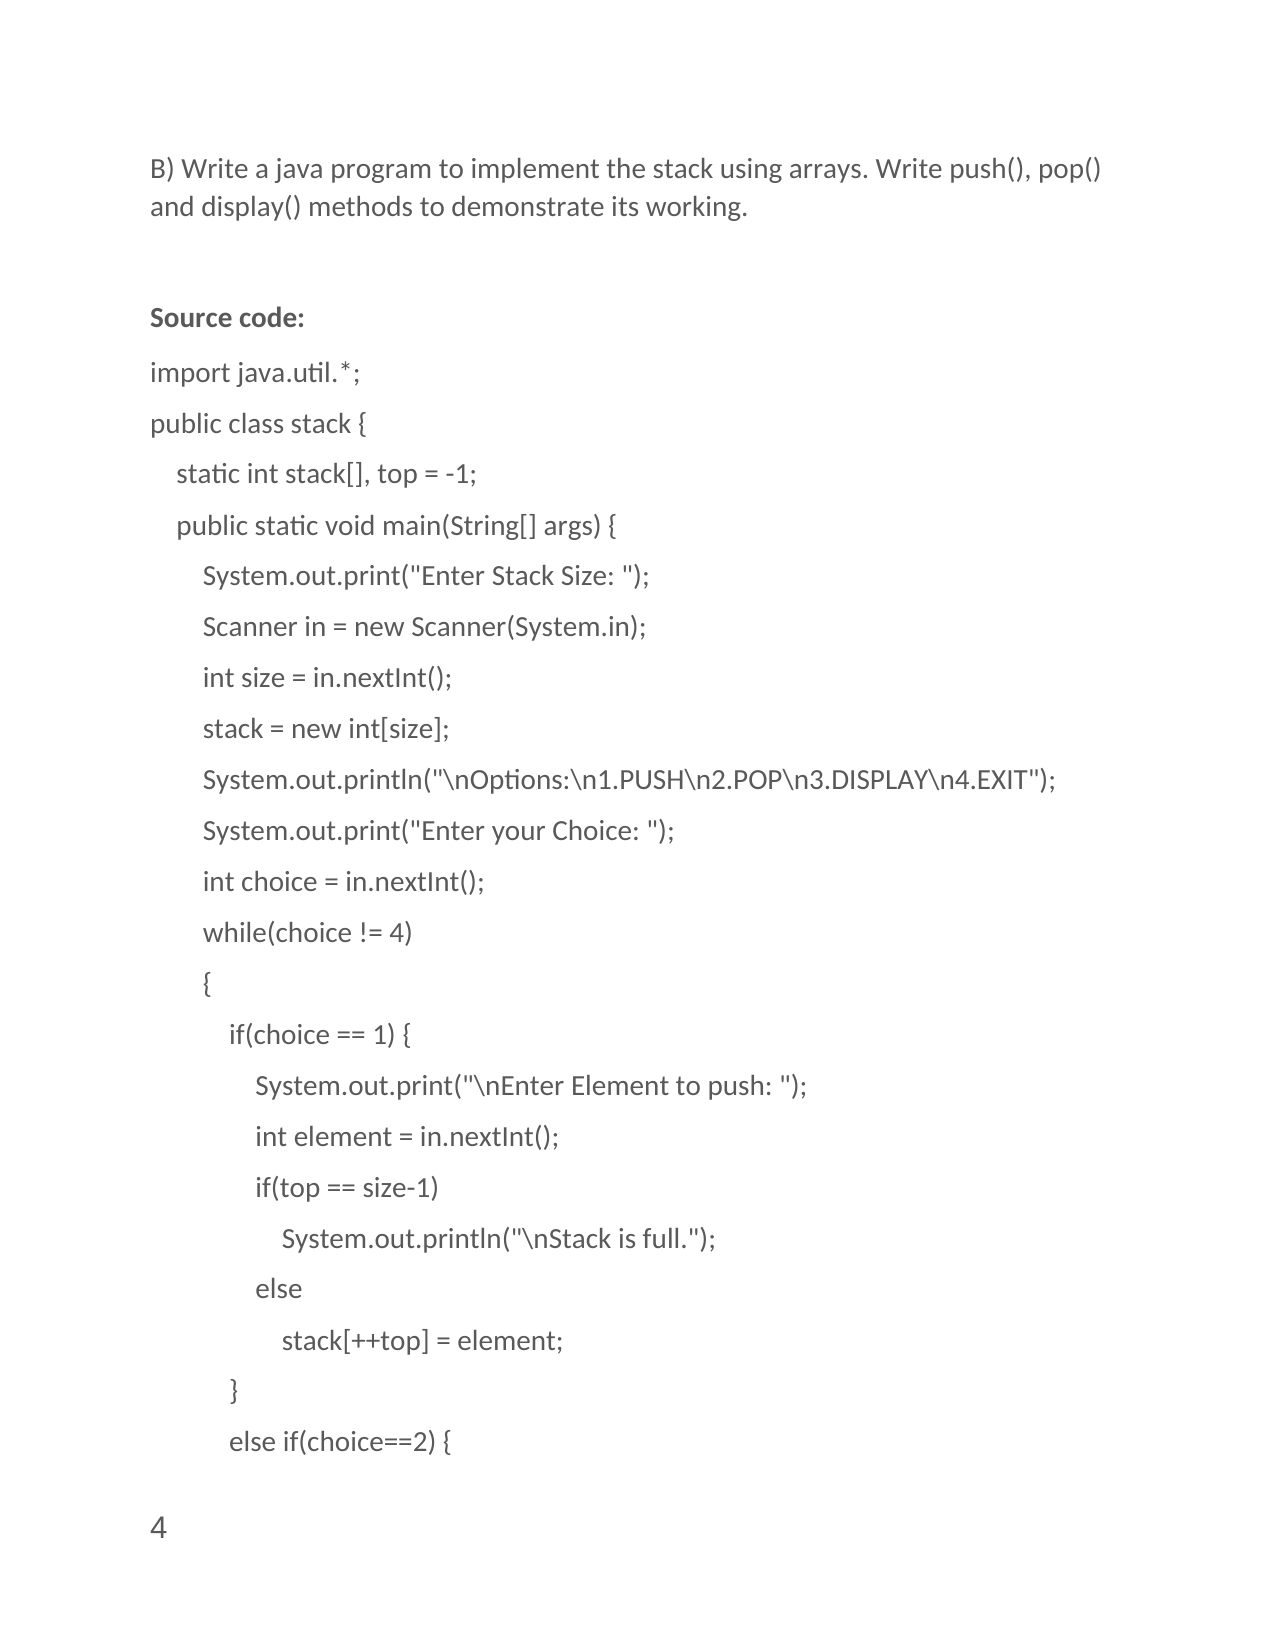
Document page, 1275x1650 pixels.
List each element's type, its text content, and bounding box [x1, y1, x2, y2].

text stack = new int[size]; [150, 710, 1125, 746]
text System.out.println("\nOptions:\n1.PUSH\n2.POP\n3.DISPLAY\n4.EXIT"); [150, 761, 1125, 797]
text System.out.print("Enter your Choice: "); [150, 812, 1125, 848]
text System.out.println("\nStack is full."); [150, 1220, 1125, 1255]
text public static void main(String[] args) { [150, 507, 1125, 542]
text else [150, 1271, 1125, 1306]
text stack[++top] = element; [150, 1322, 1125, 1357]
text int size = in.nextInt(); [150, 659, 1125, 695]
text import java.util.*; [150, 354, 1125, 389]
text public class stack { [150, 405, 1125, 440]
text Scanner in = new Scanner(System.in); [150, 608, 1125, 644]
text while(choice != 4) [150, 914, 1125, 950]
text Source code: [150, 299, 1125, 334]
text System.out.print("\nEnter Element to push: "); [150, 1067, 1125, 1102]
text if(choice == 1) { [150, 1016, 1125, 1052]
text B) Write a java program to implement the stack using arrays. Write push(), pop() and display() methods to demonstrate its working. [150, 150, 1125, 224]
text else if(choice==2) { [150, 1423, 1125, 1459]
text if(top == size-1) [150, 1169, 1125, 1204]
text int element = in.nextInt(); [150, 1118, 1125, 1153]
text System.out.print("Enter Stack Size: "); [150, 557, 1125, 593]
text } [150, 1372, 1125, 1408]
text int choice = in.nextInt(); [150, 863, 1125, 899]
text { [150, 965, 1125, 1001]
text static int stack[], top = -1; [150, 456, 1125, 491]
